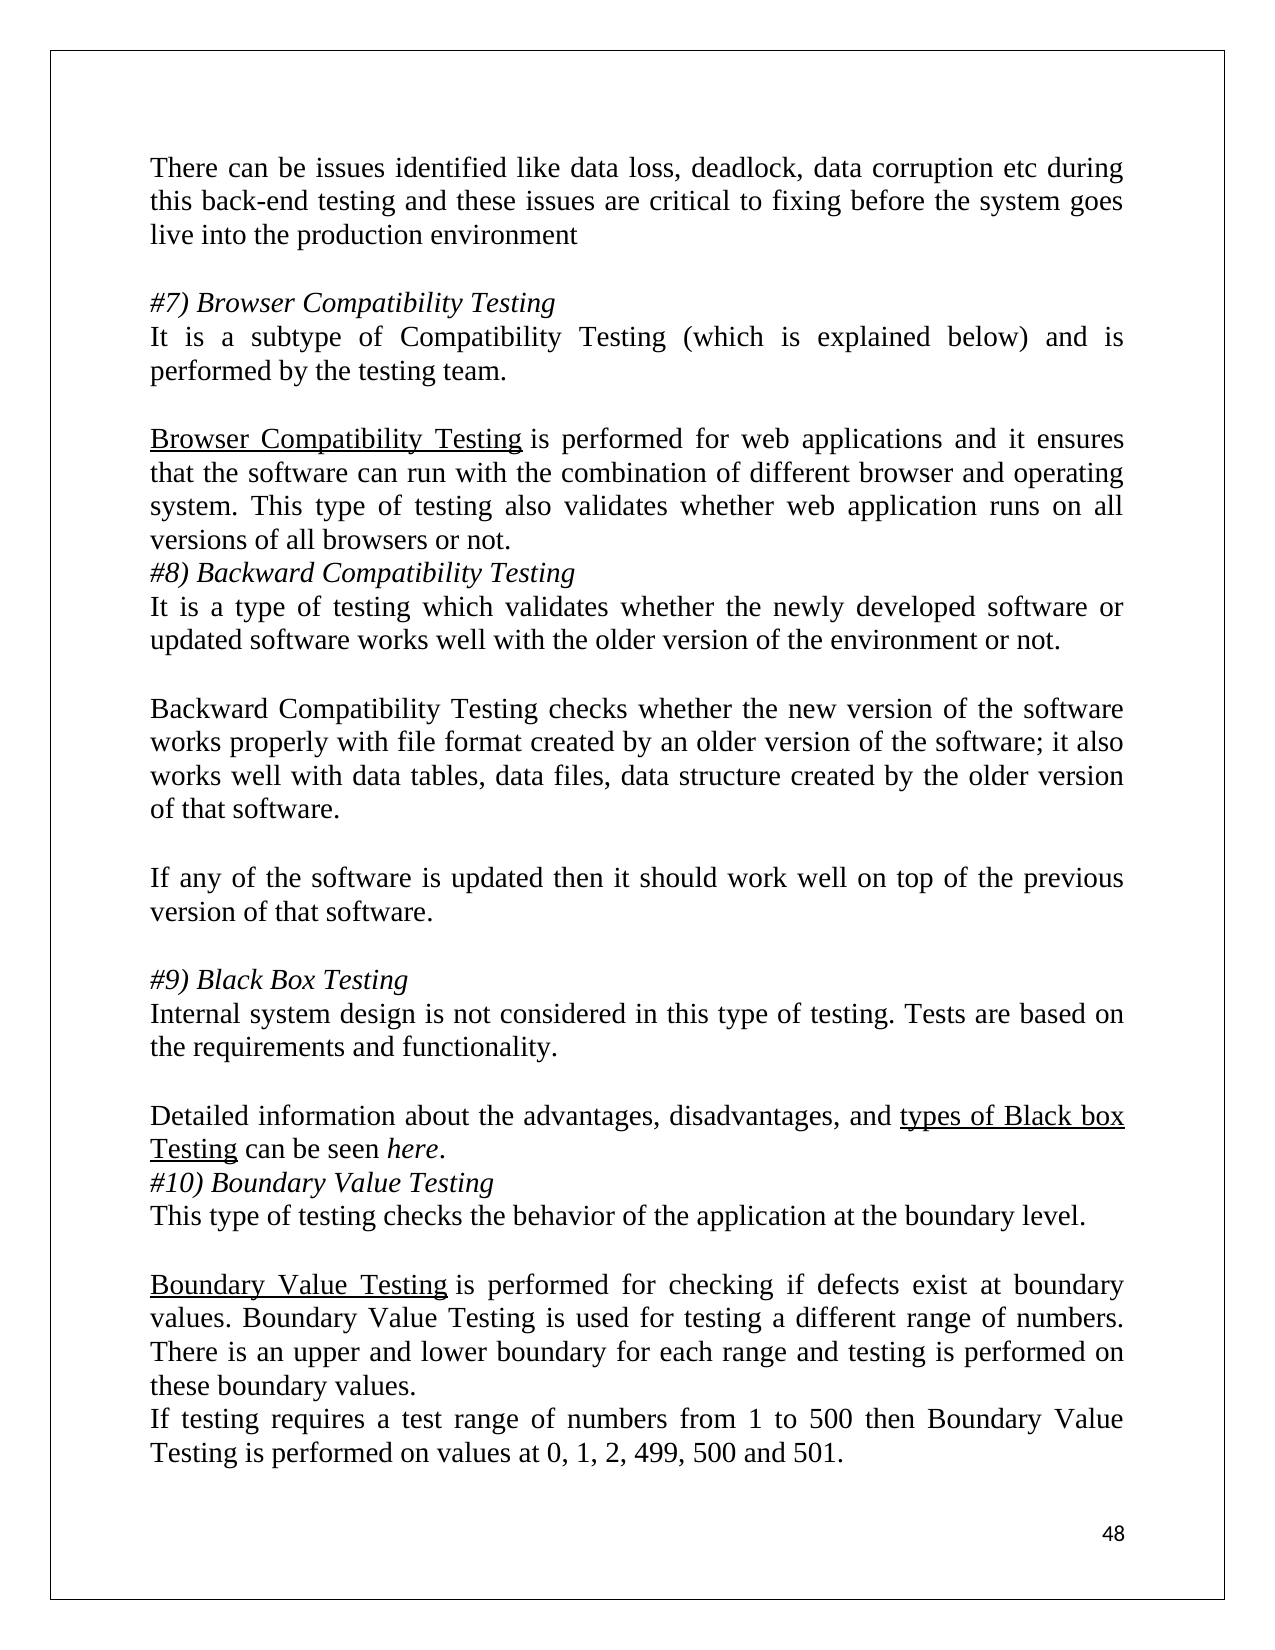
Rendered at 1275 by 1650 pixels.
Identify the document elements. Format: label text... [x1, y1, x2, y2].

subtitle #9) Black Box Testing [150, 962, 1125, 996]
text Internal system design is not considered in this type of testing. Tests are based on the requirements and functionality. [150, 996, 1125, 1063]
subtitle #8) Backward Compatibility Testing [150, 555, 1125, 589]
text Browser Compatibility Testing is performed for web applications and it ensures that the software can run with the combination of different browser and operating system. This type of testing also validates whether web application runs on all versions of all browsers or not. [150, 421, 1125, 555]
text There can be issues identified like data loss, deadlock, data corruption etc during this back-end testing and these issues are critical to fixing before the system goes live into the production environment [150, 150, 1125, 251]
text If testing requires a test range of numbers from 1 to 500 then Boundary Value Testing is performed on values at 0, 1, 2, 499, 500 and 501. [150, 1401, 1125, 1468]
text Backward Compatibility Testing checks whether the new version of the software works properly with file format created by an older version of the software; it also works well with data tables, data files, data structure created by the older version of that software. [150, 691, 1125, 825]
subtitle #7) Browser Compatibility Testing [150, 286, 1125, 319]
text If any of the software is updated then it should work well on top of the previous version of that software. [150, 860, 1125, 927]
text Detailed information about the advantages, disadvantages, and types of Black box Testing can be seen here. [150, 1098, 1125, 1165]
text Boundary Value Testing is performed for checking if defects exist at boundary values. Boundary Value Testing is used for testing a different range of numbers. There is an upper and lower boundary for each range and testing is performed on these boundary values. [150, 1267, 1125, 1401]
text It is a type of testing which validates whether the newly developed software or updated software works well with the older version of the environment or not. [150, 589, 1125, 656]
text It is a subtype of Compatibility Testing (which is explained below) and is performed by the testing team. [150, 319, 1125, 386]
text This type of testing checks the behavior of the application at the boundary level. [150, 1198, 1125, 1232]
subtitle #10) Boundary Value Testing [150, 1165, 1125, 1198]
